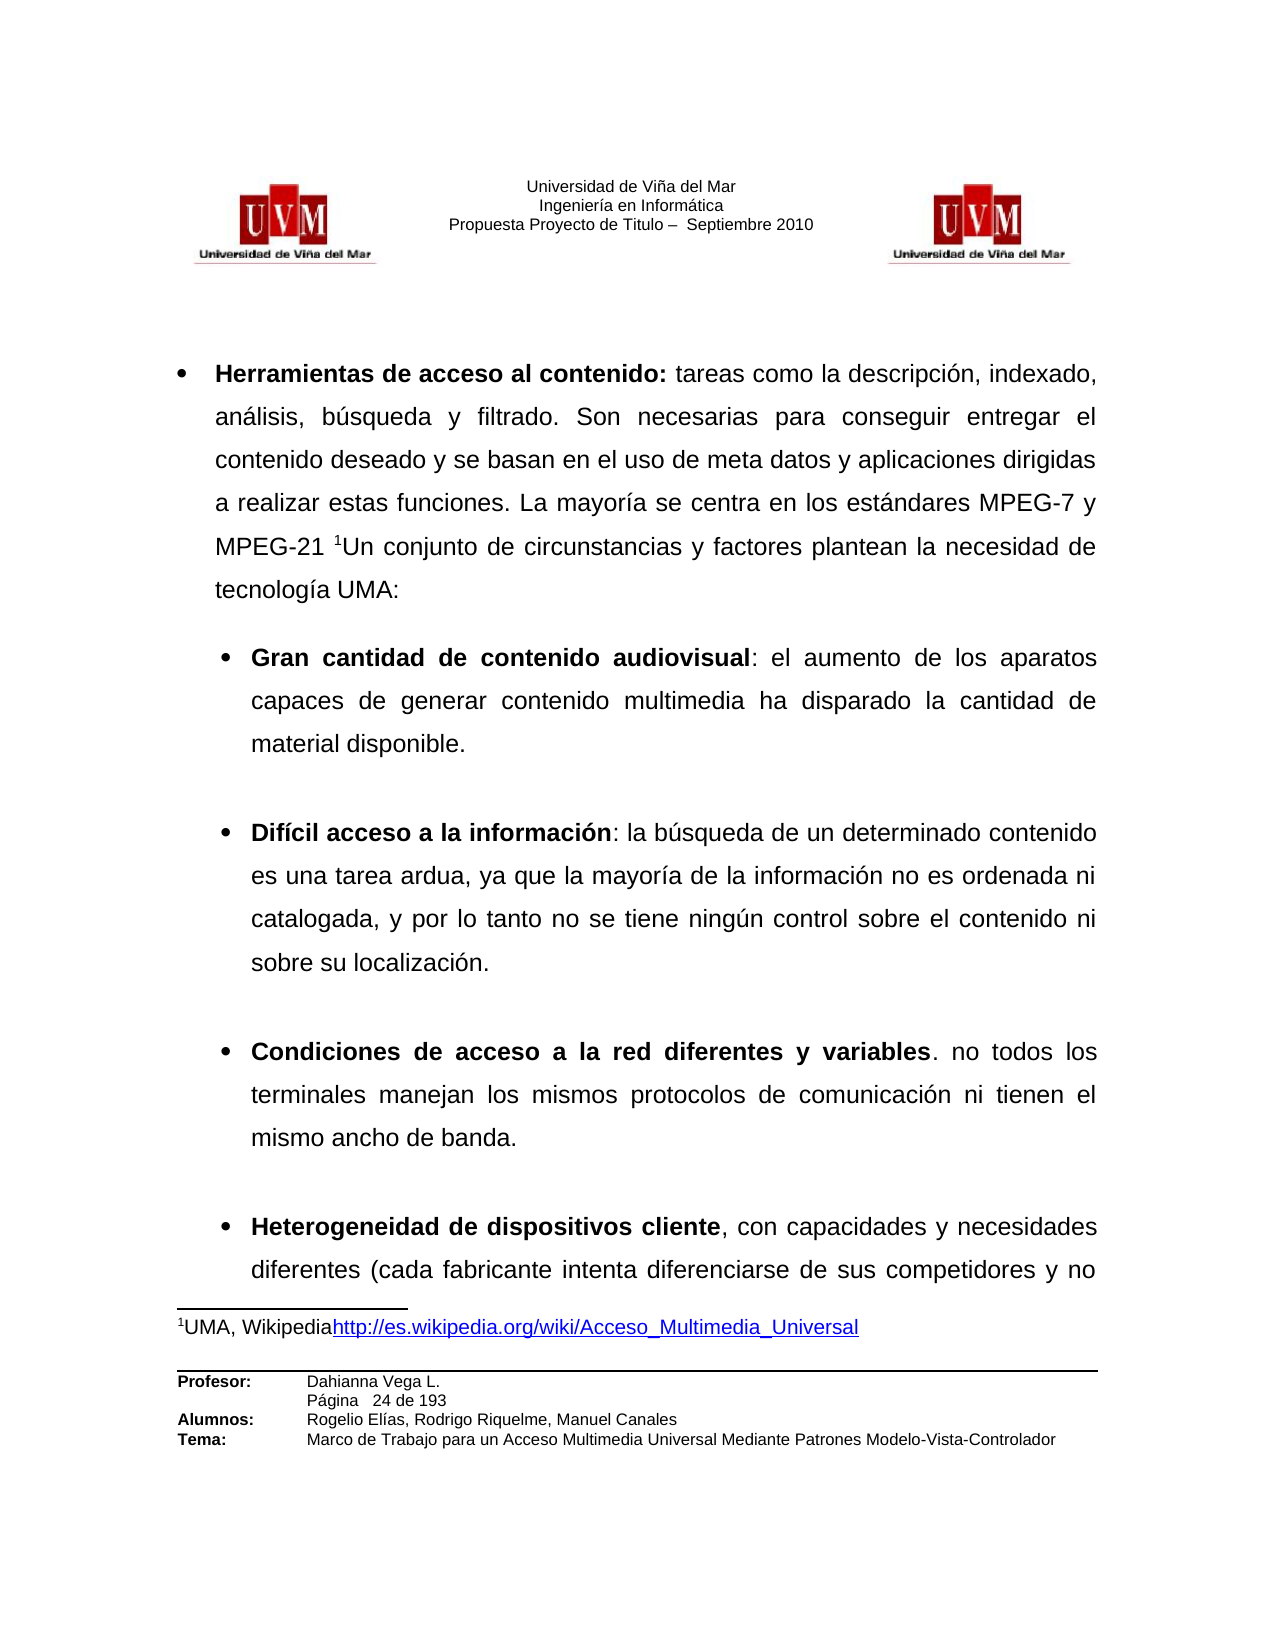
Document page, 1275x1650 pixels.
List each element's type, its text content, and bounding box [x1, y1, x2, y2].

list Herramientas de acceso al contenido: tareas como la descripción, indexado, análisis, búsqueda y filtrado. Son necesarias para conseguir entregar el contenido deseado y se basan en el uso de meta datos y aplicaciones dirigidas a realizar estas funciones. La mayoría se centra en los estándares MPEG-7 y MPEG-21 Un conjunto de circunstancias y factores plantean la necesidad de tecnología UMA: [177, 359, 1098, 603]
picture [177, 176, 390, 267]
list Gran cantidad de contenido audiovisual: el aumento de los aparatos capaces de generar contenido multimedia ha disparado la cantidad de material disponible. [221, 643, 1098, 758]
picture [871, 176, 1084, 267]
list Difícil acceso a la información: la búsqueda de un determinado contenido es una tarea ardua, ya que la mayoría de la información no es ordenada ni catalogada, y por lo tanto no se tiene ningún control sobre el contenido ni sobre su localización. [221, 818, 1098, 976]
list Condiciones de acceso a la red diferentes y variables. no todos los terminales manejan los mismos protocolos de comunicación ni tienen el mismo ancho de banda. [221, 1036, 1098, 1152]
